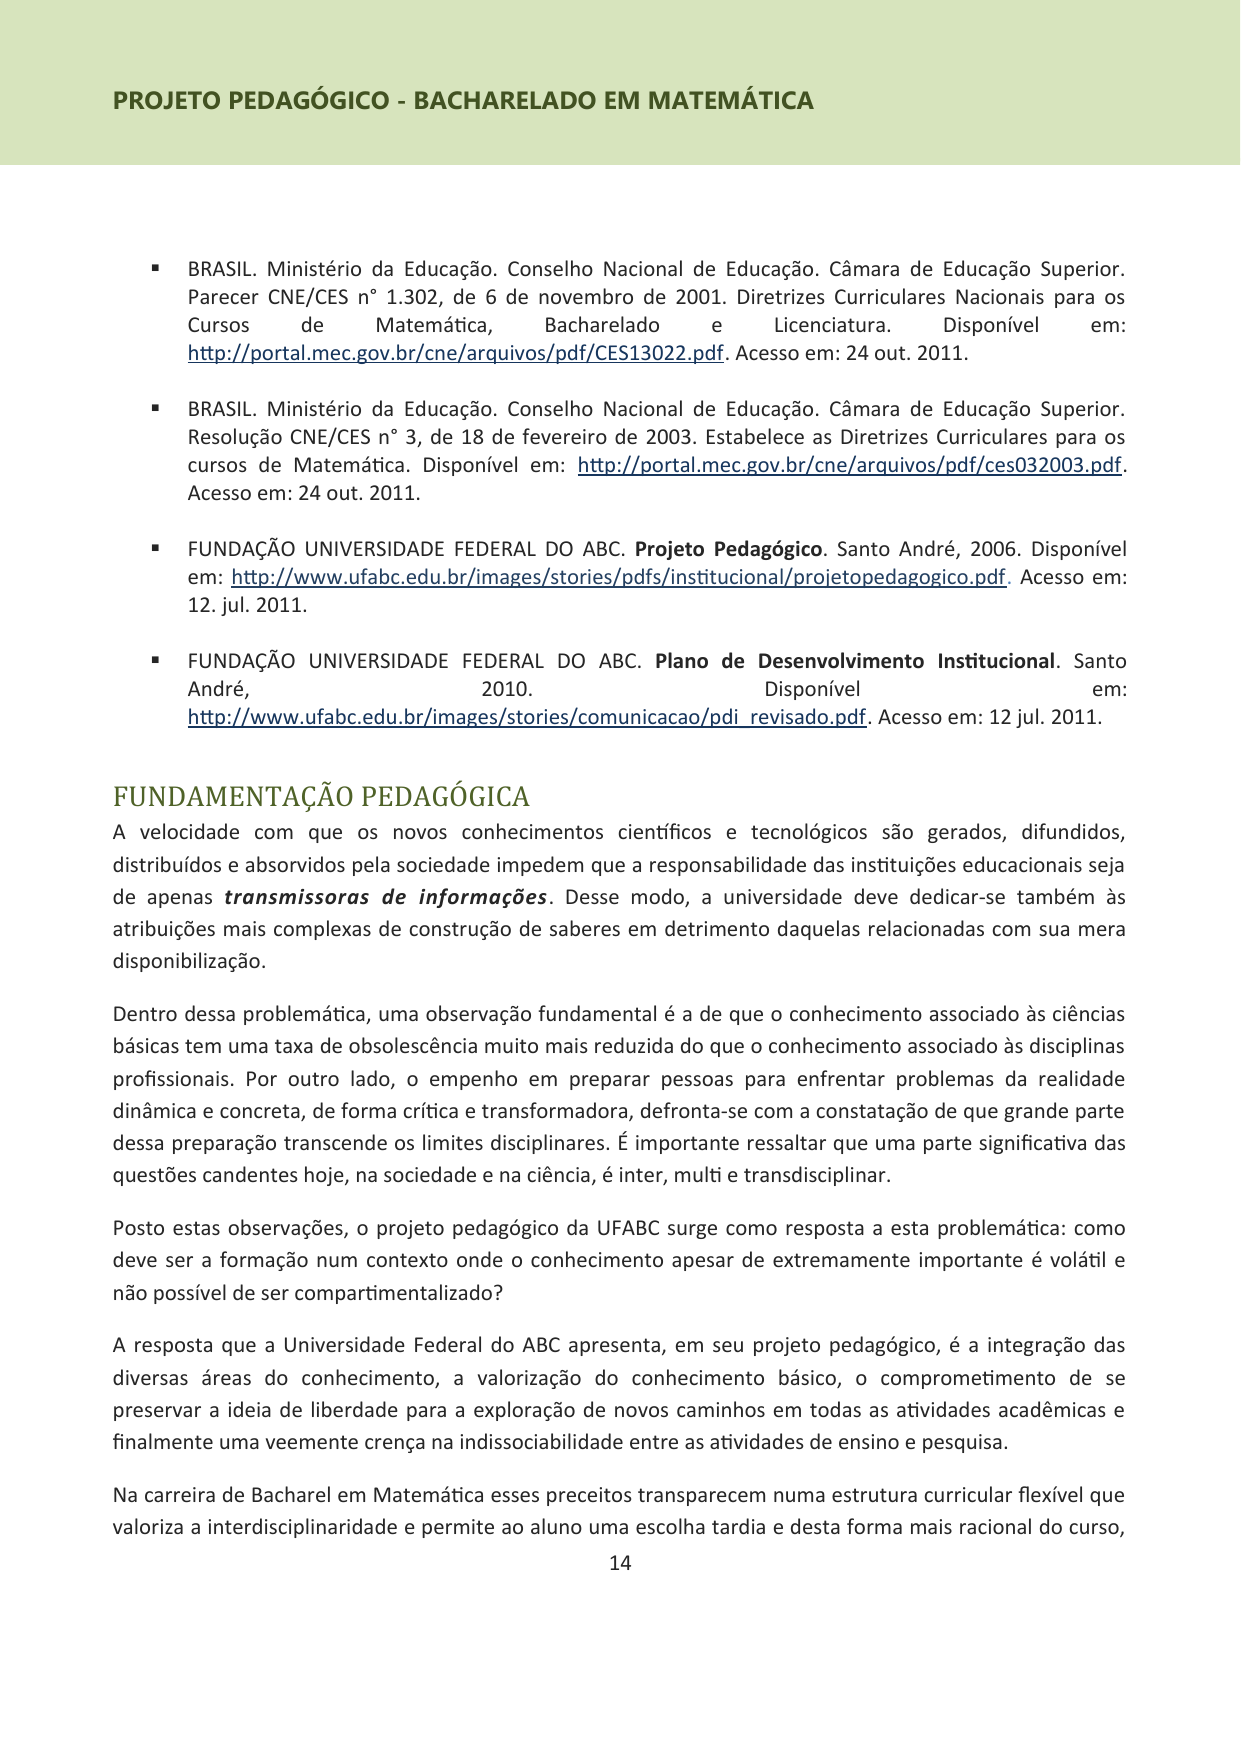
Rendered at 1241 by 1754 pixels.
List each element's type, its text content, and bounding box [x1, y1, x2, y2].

list BRASIL. Ministério da Educação. Conselho Nacional de Educação. Câmara de Educação Superior. Parecer CNE/CES n° 1.302, de 6 de novembro de 2001. Diretrizes Curriculares Nacionais para os Cursos de Matemática, Bacharelado e Licenciatura. Disponível em: http://portal.mec.gov.br/cne/arquivos/pdf/CES13022.pdf. Acesso em: 24 out. 2011. [150, 254, 1128, 366]
text A velocidade com que os novos conhecimentos científicos e tecnológicos são gerados, difundidos, distribuídos e absorvidos pela sociedade impedem que a responsabilidade das instituições educacionais seja de apenas transmissoras de informações. Desse modo, a universidade deve dedicar-se também às atribuições mais complexas de construção de saberes em detrimento daquelas relacionadas com sua mera disponibilização. [112, 817, 1128, 974]
text Posto estas observações, o projeto pedagógico da UFABC surge como resposta a esta problemática: como deve ser a formação num contexto onde o conhecimento apesar de extremamente importante é volátil e não possível de ser compartimentalizado? [112, 1213, 1128, 1306]
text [112, 1480, 1128, 1540]
text A resposta que a Universidade Federal do ABC apresenta, em seu projeto pedagógico, é a integração das diversas áreas do conhecimento, a valorização do conhecimento básico, o comprometimento de se preservar a ideia de liberdade para a exploração de novos caminhos em todas as atividades acadêmicas e finalmente uma veemente crença na indissociabilidade entre as atividades de ensino e pesquisa. [112, 1331, 1128, 1455]
subtitle FUNDAMENTAÇÃO PEDAGÓGICA [112, 779, 1128, 813]
text Dentro dessa problemática, uma observação fundamental é a de que o conhecimento associado às ciências básicas tem uma taxa de obsolescência muito mais reduzida do que o conhecimento associado às disciplinas profissionais. Por outro lado, o empenho em preparar pessoas para enfrentar problemas da realidade dinâmica e concreta, de forma crítica e transformadora, defronta-se com a constatação de que grande parte dessa preparação transcende os limites disciplinares. É importante ressaltar que uma parte significativa das questões candentes hoje, na sociedade e na ciência, é inter, multi e transdisciplinar. [112, 999, 1128, 1188]
list FUNDAÇÃO UNIVERSIDADE FEDERAL DO ABC. Plano de Desenvolvimento Institucional. Santo André, 2010. Disponível em: http://www.ufabc.edu.br/images/stories/comunicacao/pdi_revisado.pdf. Acesso em: 12 jul. 2011. [150, 646, 1128, 730]
list BRASIL. Ministério da Educação. Conselho Nacional de Educação. Câmara de Educação Superior. Resolução CNE/CES n° 3, de 18 de fevereiro de 2003. Estabelece as Diretrizes Curriculares para os cursos de Matemática. Disponível em: http://portal.mec.gov.br/cne/arquivos/pdf/ces032003.pdf. Acesso em: 24 out. 2011. [150, 394, 1128, 506]
list FUNDAÇÃO UNIVERSIDADE FEDERAL DO ABC. Projeto Pedagógico. Santo André, 2006. Disponível em: http://www.ufabc.edu.br/images/stories/pdfs/institucional/projetopedagogico.pdf. Acesso em: 12. jul. 2011. [150, 534, 1128, 618]
